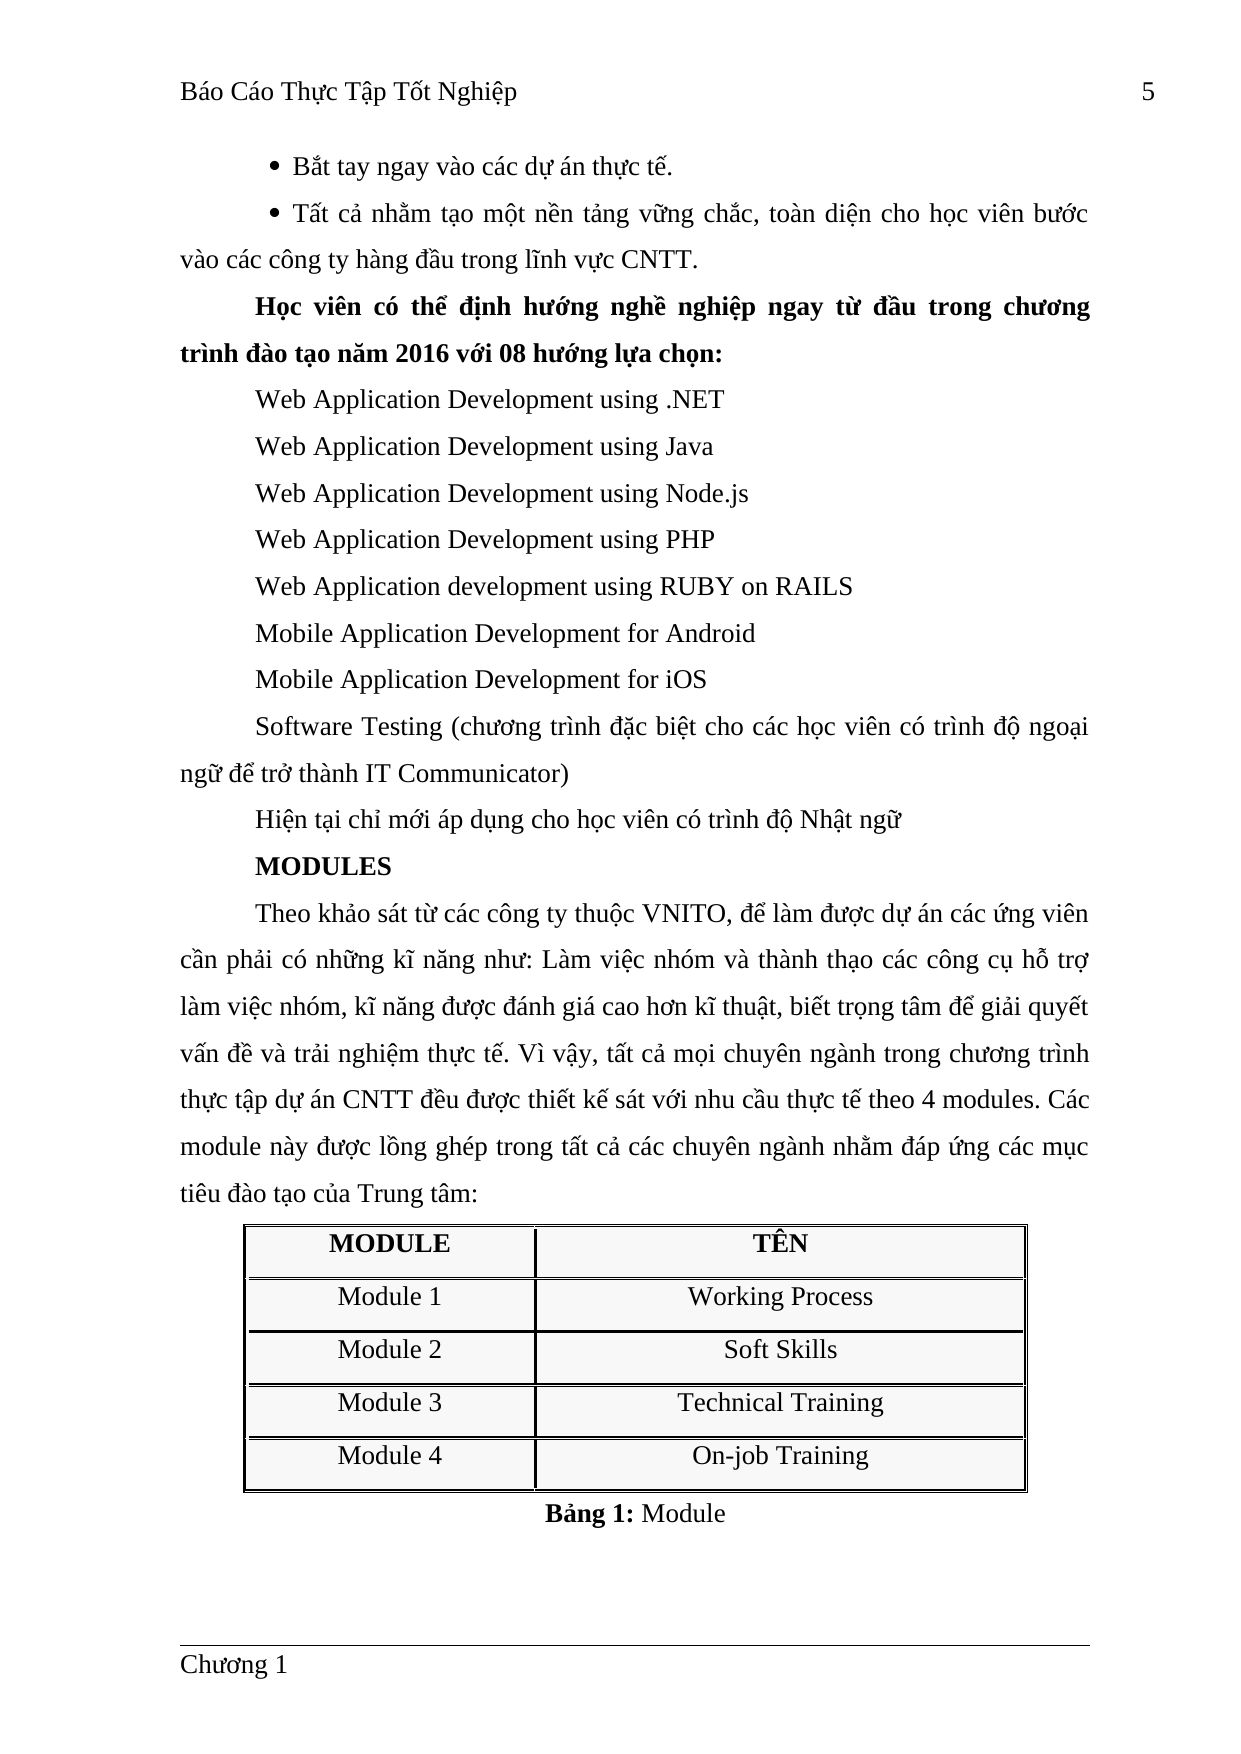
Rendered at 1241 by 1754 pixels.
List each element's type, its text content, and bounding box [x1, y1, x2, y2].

table_header TÊN [535, 1227, 1024, 1277]
table_cell Module 1 [245, 1277, 535, 1330]
text Web Application Development using Node.js [180, 477, 1090, 508]
text Theo khảo sát từ các công ty thuộc VNITO, để làm được dự án các ứng viên cần phải có những kĩ năng như: Làm việc nhóm và thành thạo các công cụ hỗ trợ làm việc nhóm, kĩ năng được đánh giá cao hơn kĩ thuật, biết trọng tâm để giải quyết vấn đề và trải nghiệm thực tế. Vì vậy, tất cả mọi chuyên ngành trong chương trình thực tập dự án CNTT đều được thiết kế sát với nhu cầu thực tế theo 4 modules. Các module này được lồng ghép trong tất cả các chuyên ngành nhằm đáp ứng các mục tiêu đào tạo của Trung tâm: [180, 897, 1090, 1208]
text Web Application Development using .NET [180, 384, 1090, 415]
text MODULES [180, 850, 1090, 881]
text Mobile Application Development for Android [180, 617, 1090, 648]
text Hiện tại chỉ mới áp dụng cho học viên có trình độ Nhật ngữ [180, 804, 1090, 835]
table_header MODULE [245, 1225, 535, 1277]
table_cell Module 4 [246, 1436, 535, 1489]
table_cell Module 2 [246, 1330, 534, 1383]
text Web Application development using RUBY on RAILS [180, 570, 1090, 601]
text Học viên có thể định hướng nghề nghiệp ngay từ đầu trong chương trình đào tạo năm 2016 với 08 hướng lựa chọn: [180, 290, 1090, 368]
table_cell Working Process [535, 1277, 1026, 1330]
text Mobile Application Development for iOS [180, 664, 1090, 695]
table_cell On-job Training [535, 1436, 1025, 1489]
table_cell Soft Skills [537, 1330, 1024, 1383]
list Tất cả nhằm tạo một nền tảng vững chắc, toàn diện cho học viên bước vào các công ty hàng đầu trong lĩnh vực CNTT. [180, 197, 1090, 275]
text Web Application Development using PHP [180, 524, 1090, 555]
table_cell Module 3 [246, 1383, 534, 1436]
subtitle Bảng 1: Module [180, 1497, 1090, 1528]
text Web Application Development using Java [180, 430, 1090, 461]
table_cell Technical Training [537, 1383, 1025, 1436]
text Software Testing (chương trình đặc biệt cho các học viên có trình độ ngoại ngữ để trở thành IT Communicator) [180, 710, 1090, 788]
list Bắt tay ngay vào các dự án thực tế. [180, 150, 1090, 181]
